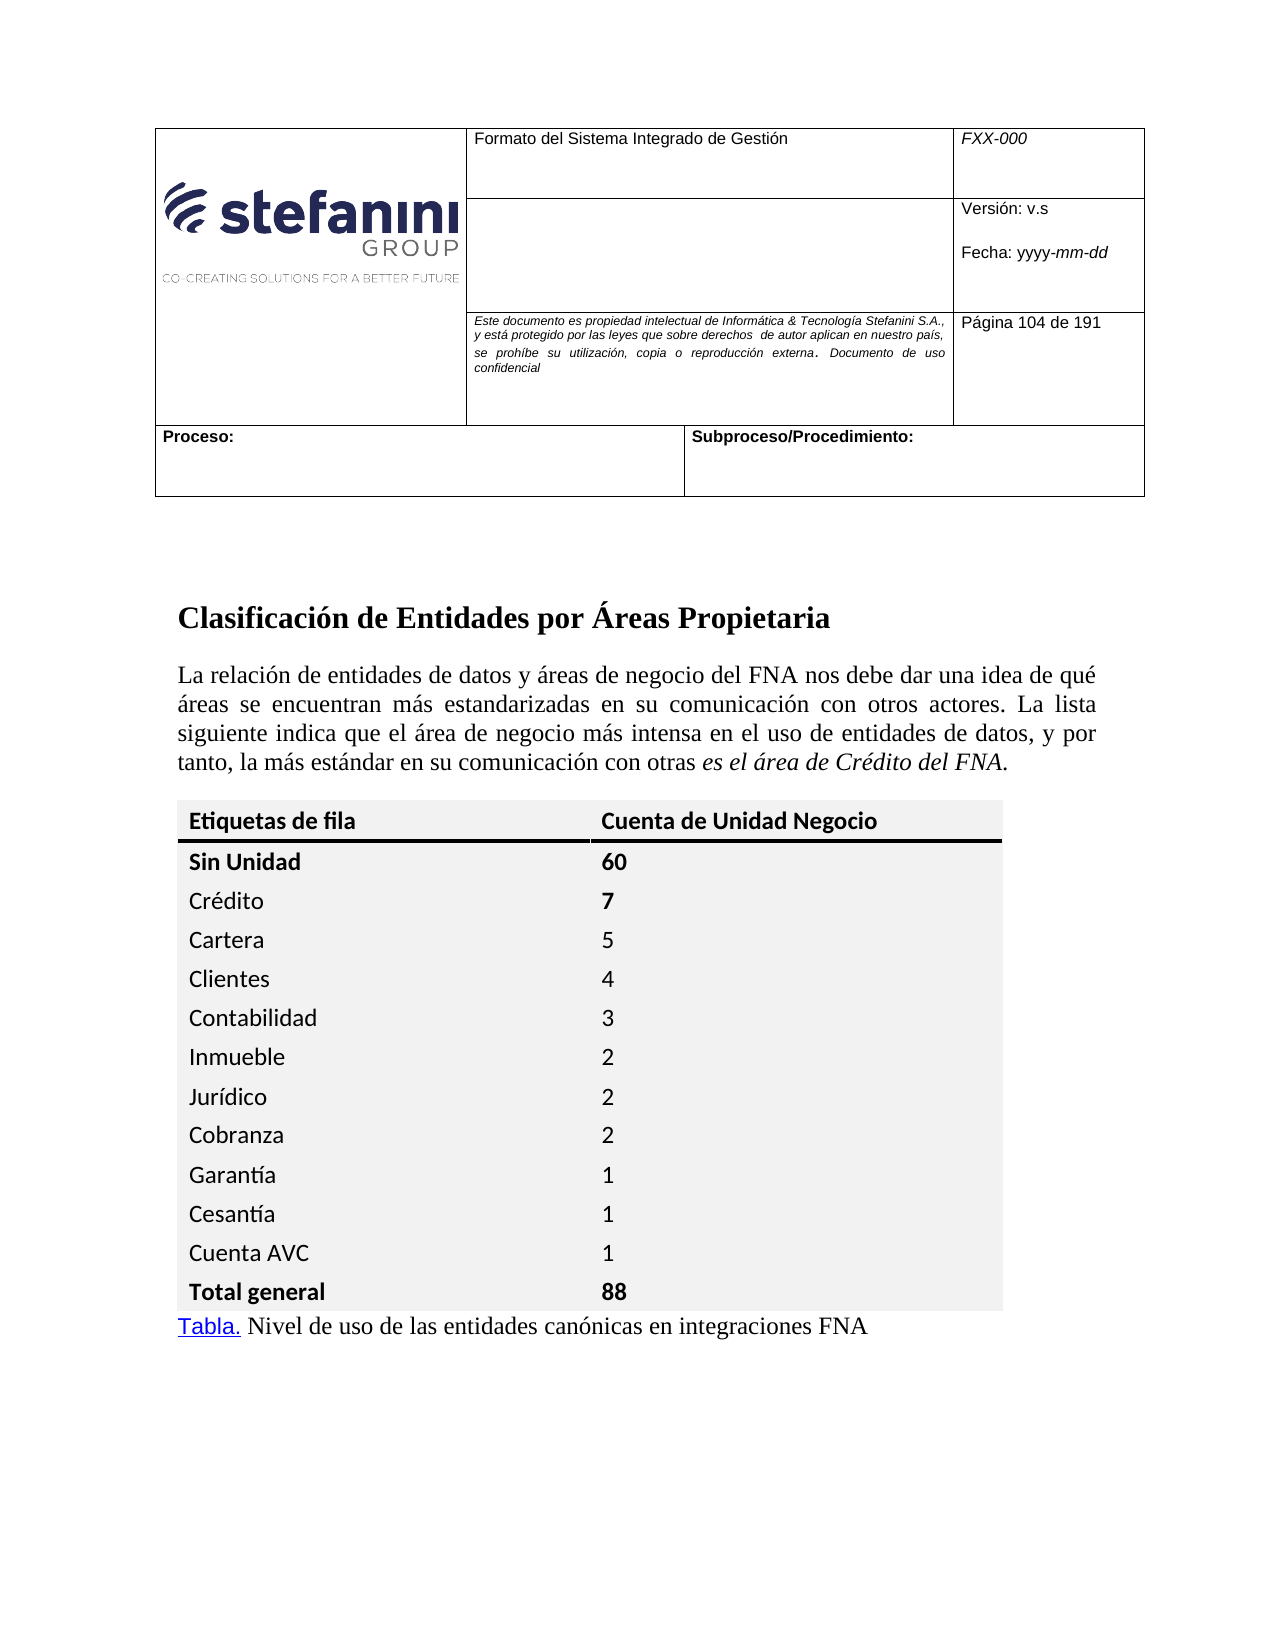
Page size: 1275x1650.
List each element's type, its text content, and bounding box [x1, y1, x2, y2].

table_cell Cobranza [178, 1116, 590, 1154]
table_cell Garantía [178, 1155, 590, 1193]
text La relación de entidades de datos y áreas de negocio del FNA nos debe dar una idea de qué áreas se encuentran más estandarizadas en su comunicación con otros actores. La lista siguiente indica que el área de negocio más intensa en el uso de entidades de datos, y por tanto, la más estándar en su comunicación con otras es el área de Crédito del FNA. [177, 660, 1098, 775]
table_cell Jurídico [178, 1077, 590, 1115]
table_cell 1 [591, 1155, 1002, 1193]
table_cell 2 [591, 1116, 1002, 1154]
table_cell Clientes [178, 960, 590, 998]
text Tabla. Nivel de uso de las entidades canónicas en integraciones FNA [177, 1311, 1098, 1340]
table_cell 60 [591, 843, 1002, 881]
picture [162, 182, 460, 286]
table_cell 7 [591, 882, 1002, 919]
table_cell Contabilidad [178, 999, 590, 1037]
table_cell 1 [591, 1233, 1002, 1271]
table_cell 1 [591, 1194, 1002, 1232]
table_header Cuenta de Unidad Negocio [591, 801, 1002, 839]
table_cell Inmueble [178, 1038, 590, 1076]
table_cell Crédito [178, 882, 590, 919]
table_cell 3 [591, 999, 1002, 1037]
subtitle Clasificación de Entidades por Áreas Propietaria [177, 599, 1098, 635]
table_cell 2 [591, 1038, 1002, 1076]
table_cell Total general [178, 1272, 590, 1310]
table_cell 5 [591, 921, 1002, 959]
table_cell Cesantía [178, 1194, 590, 1232]
table_cell 4 [591, 960, 1002, 998]
table_header Etiquetas de fila [178, 801, 590, 839]
table_cell Sin Unidad [178, 843, 590, 881]
table_cell 88 [591, 1272, 1002, 1310]
table_cell Cartera [178, 921, 590, 959]
table_cell Cuenta AVC [178, 1233, 590, 1271]
table_cell 2 [591, 1077, 1002, 1115]
